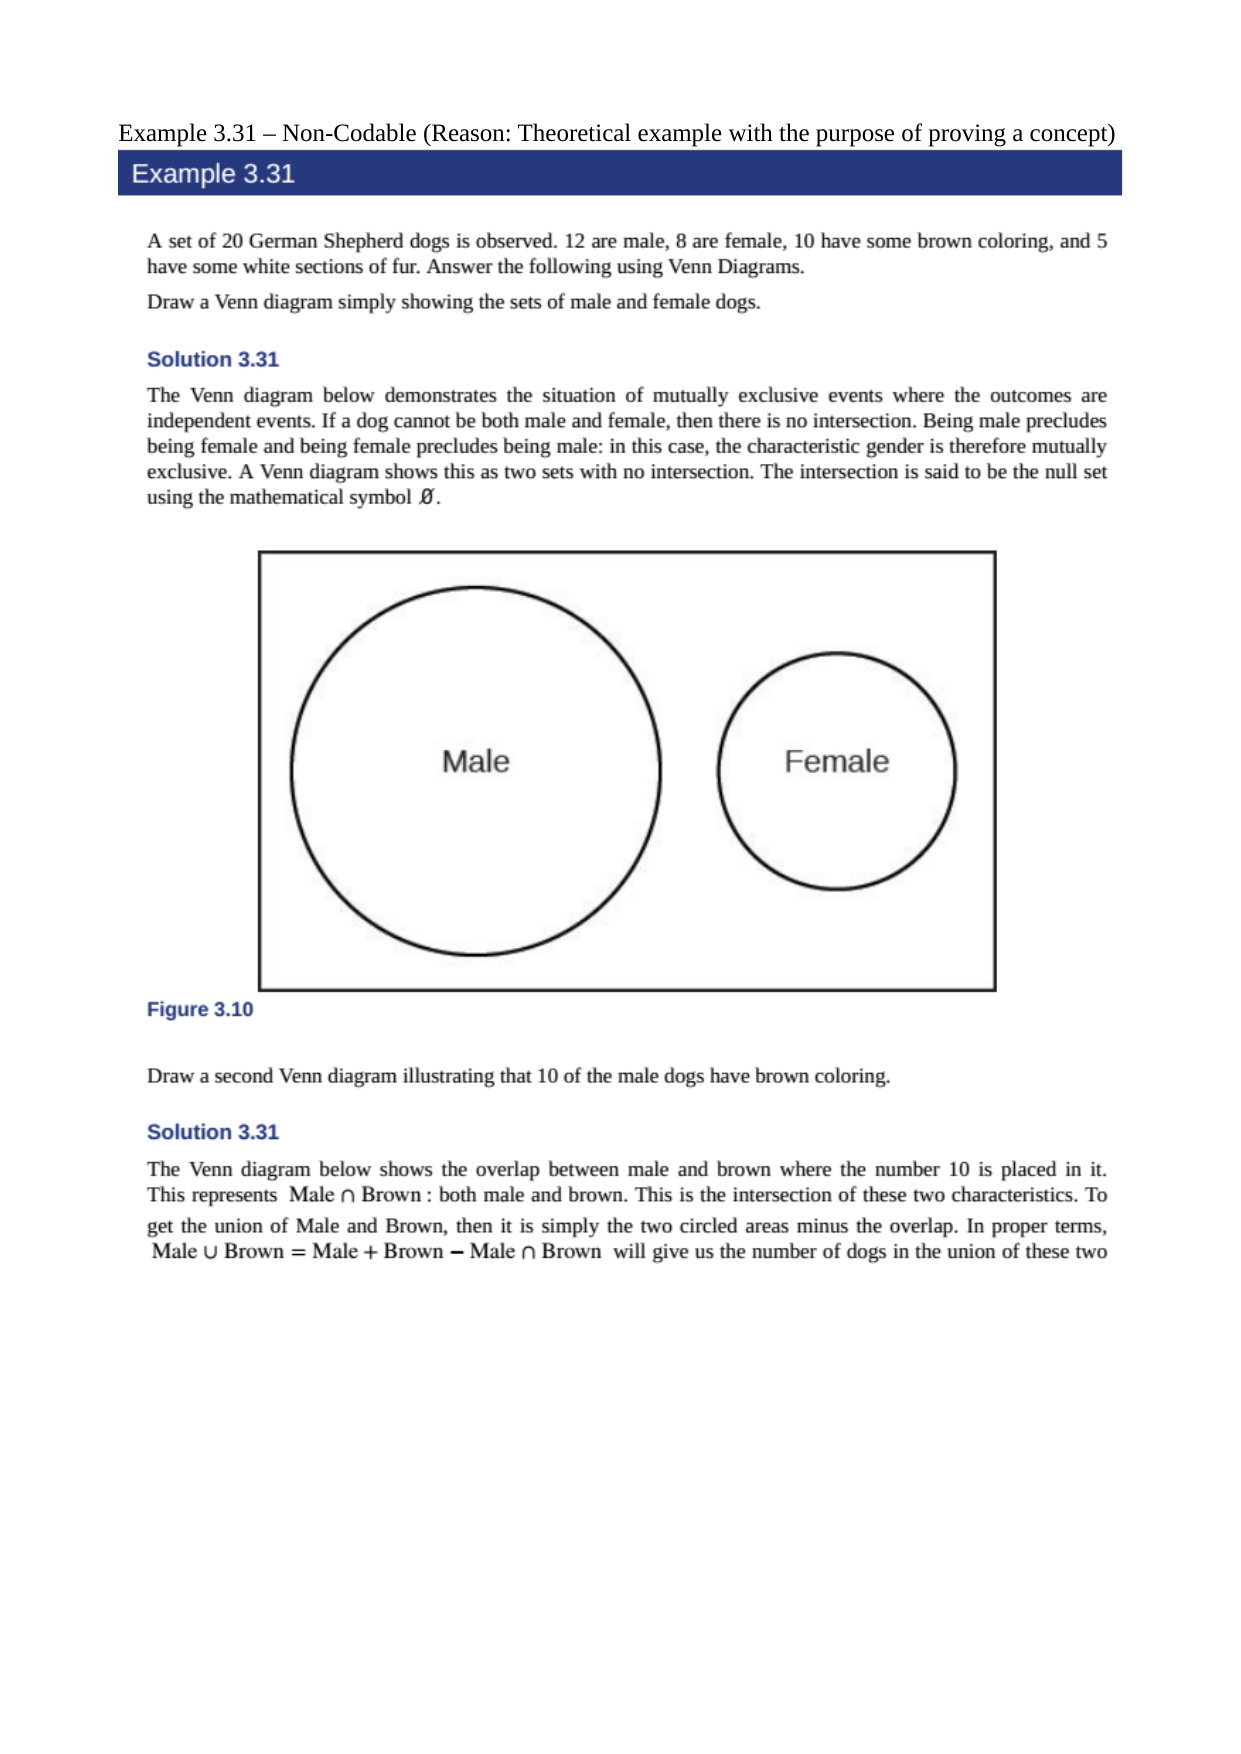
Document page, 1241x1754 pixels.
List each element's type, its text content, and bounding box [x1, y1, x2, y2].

picture [118, 147, 1123, 1271]
text Example 3.31 – Non-Codable (Reason: Theoretical example with the purpose of proving a concept) [118, 118, 1122, 147]
